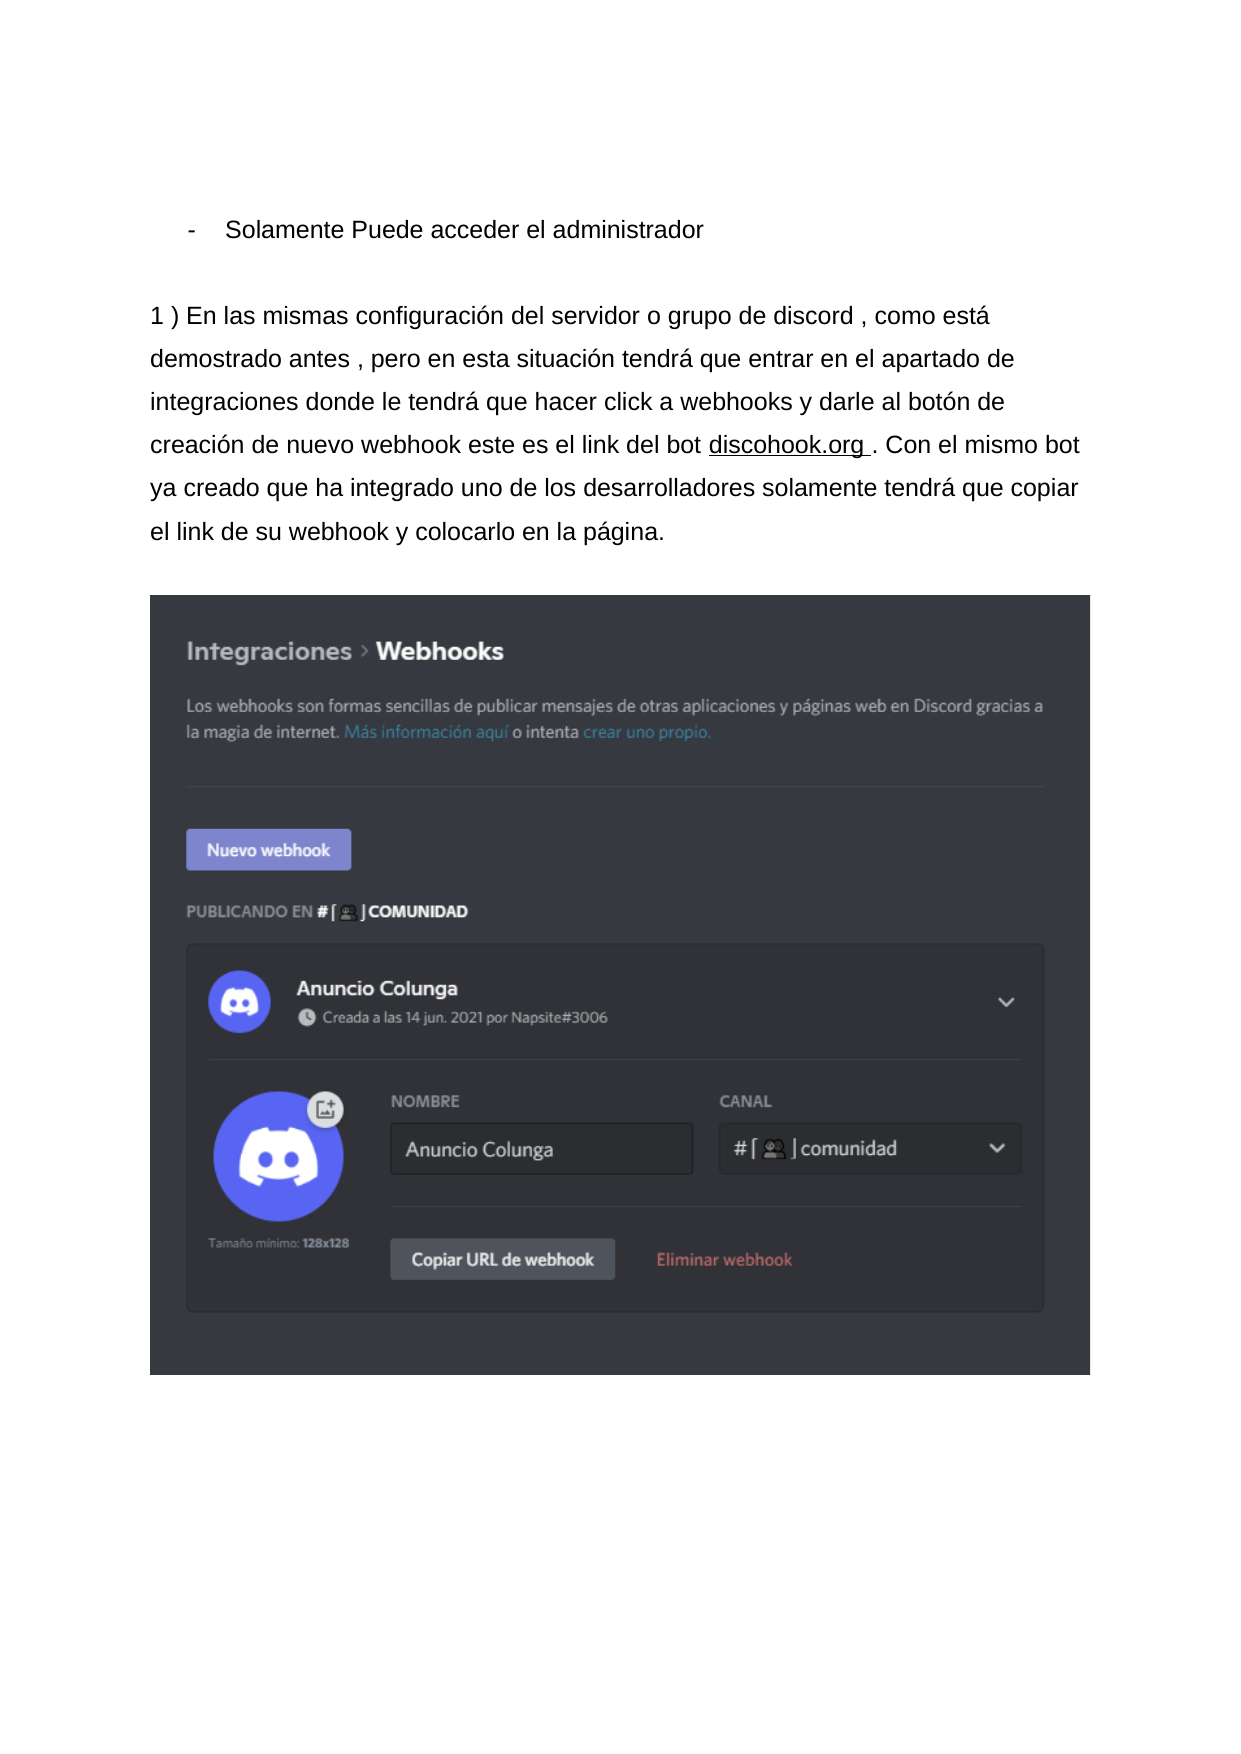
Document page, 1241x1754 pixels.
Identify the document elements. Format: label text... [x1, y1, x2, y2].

list Solamente Puede acceder el administrador [187, 215, 1090, 243]
text 1 ) En las mismas configuración del servidor o grupo de discord , como está demostrado antes , pero en esta situación tendrá que entrar en el apartado de integraciones donde le tendrá que hacer click a webhooks y darle al botón de creación de nuevo webhook este es el link del bot discohook.org . Con el mismo bot ya creado que ha integrado uno de los desarrolladores solamente tendrá que copiar el link de su webhook y colocarlo en la página. [150, 301, 1090, 545]
picture [150, 595, 1091, 1375]
